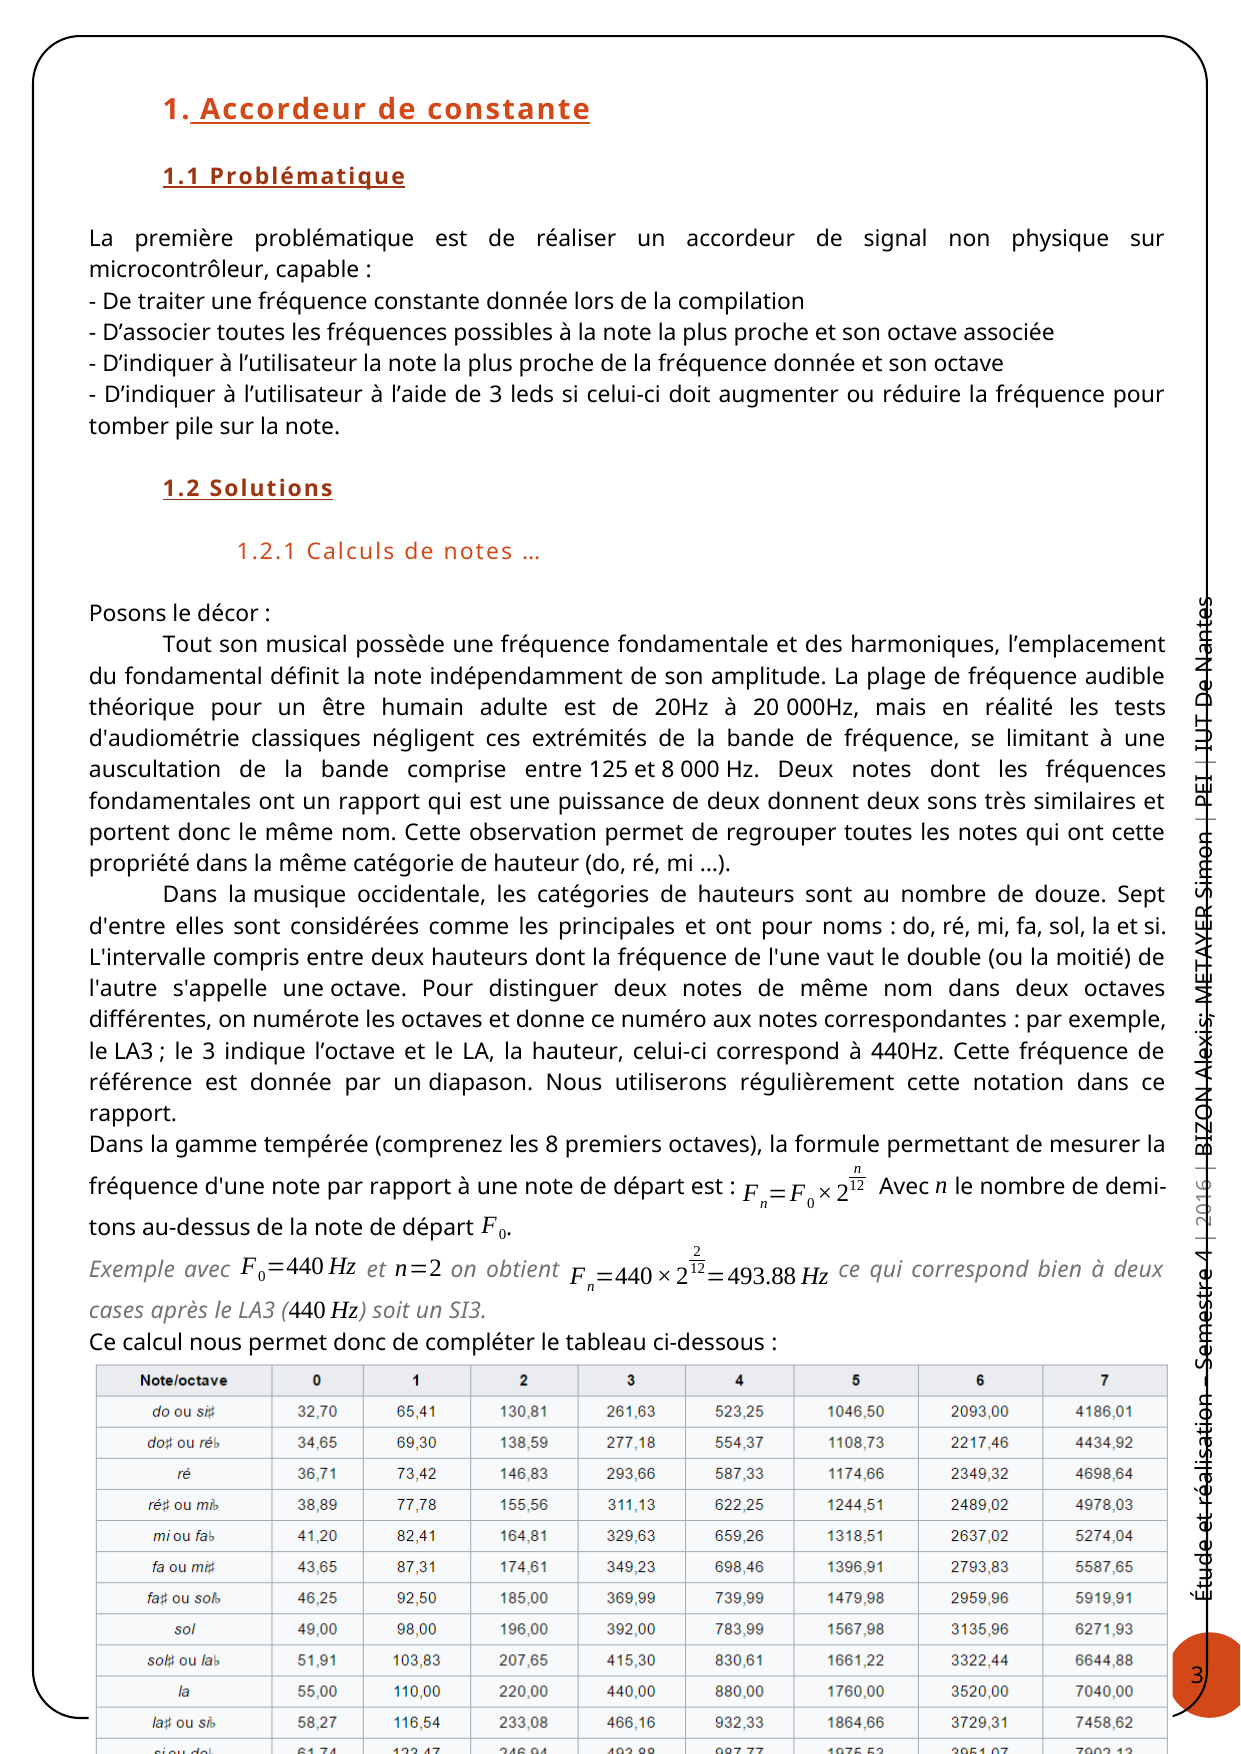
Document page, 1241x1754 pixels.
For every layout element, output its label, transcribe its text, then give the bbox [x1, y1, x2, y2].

text - De traiter une fréquence constante donnée lors de la compilation [89, 284, 1166, 316]
subtitle Accordeur de constante [162, 89, 1166, 128]
text Ce calcul nous permet donc de compléter le tableau ci-dessous : [89, 1326, 1166, 1357]
text - D’indiquer à l’utilisateur à l’aide de 3 leds si celui-ci doit augmenter ou réduire la fréquence pour tomber pile sur la note. [89, 378, 1166, 441]
text - D’associer toutes les fréquences possibles à la note la plus proche et son octave associée [89, 316, 1166, 347]
subtitle 1.2 Solutions [89, 472, 1166, 503]
text Dans la musique occidentale, les catégories de hauteurs sont au nombre de douze. Sept d'entre elles sont considérées comme les principales et ont pour noms : do, ré, mi, fa, sol, la et si. L'intervalle compris entre deux hauteurs dont la fréquence de l'une vaut le double (ou la moitié) de l'autre s'appelle une octave. Pour distinguer deux notes de même nom dans deux octaves différentes, on numérote les octaves et donne ce numéro aux notes correspondantes : par exemple, le LA3 ; le 3 indique l’octave et le LA, la hauteur, celui-ci correspond à 440Hz. Cette fréquence de référence est donnée par un diapason. Nous utiliserons régulièrement cette notation dans ce rapport. [89, 878, 1166, 1128]
text Dans la gamme tempérée (comprenez les 8 premiers octaves), la formule permettant de mesurer la fréquence d'une note par rapport à une note de départ est : Avec le nombre de demi-tons au-dessus de la note de départ . [89, 1128, 1166, 1243]
text Tout son musical possède une fréquence fondamentale et des harmoniques, l’emplacement du fondamental définit la note indépendamment de son amplitude. La plage de fréquence audible théorique pour un être humain adulte est de 20Hz à 20 000Hz, mais en réalité les tests d'audiométrie classiques négligent ces extrémités de la bande de fréquence, se limitant à une auscultation de la bande comprise entre 125 et 8 000 Hz. Deux notes dont les fréquences fondamentales ont un rapport qui est une puissance de deux donnent deux sons très similaires et portent donc le même nom. Cette observation permet de regrouper toutes les notes qui ont cette propriété dans la même catégorie de hauteur (do, ré, mi …). [89, 628, 1166, 878]
subtitle 1.2.1 Calculs de notes … [236, 534, 1166, 566]
text Posons le décor : [89, 597, 1166, 628]
text La première problématique est de réaliser un accordeur de signal non physique sur microcontrôleur, capable : [89, 222, 1166, 284]
picture [88, 1362, 1173, 1754]
text Exemple avec et on obtient ce qui correspond bien à deux cases après le LA3 () soit un SI3. [89, 1243, 1166, 1326]
text - D’indiquer à l’utilisateur la note la plus proche de la fréquence donnée et son octave [89, 347, 1166, 378]
subtitle 1.1 Problématique [89, 159, 1166, 191]
